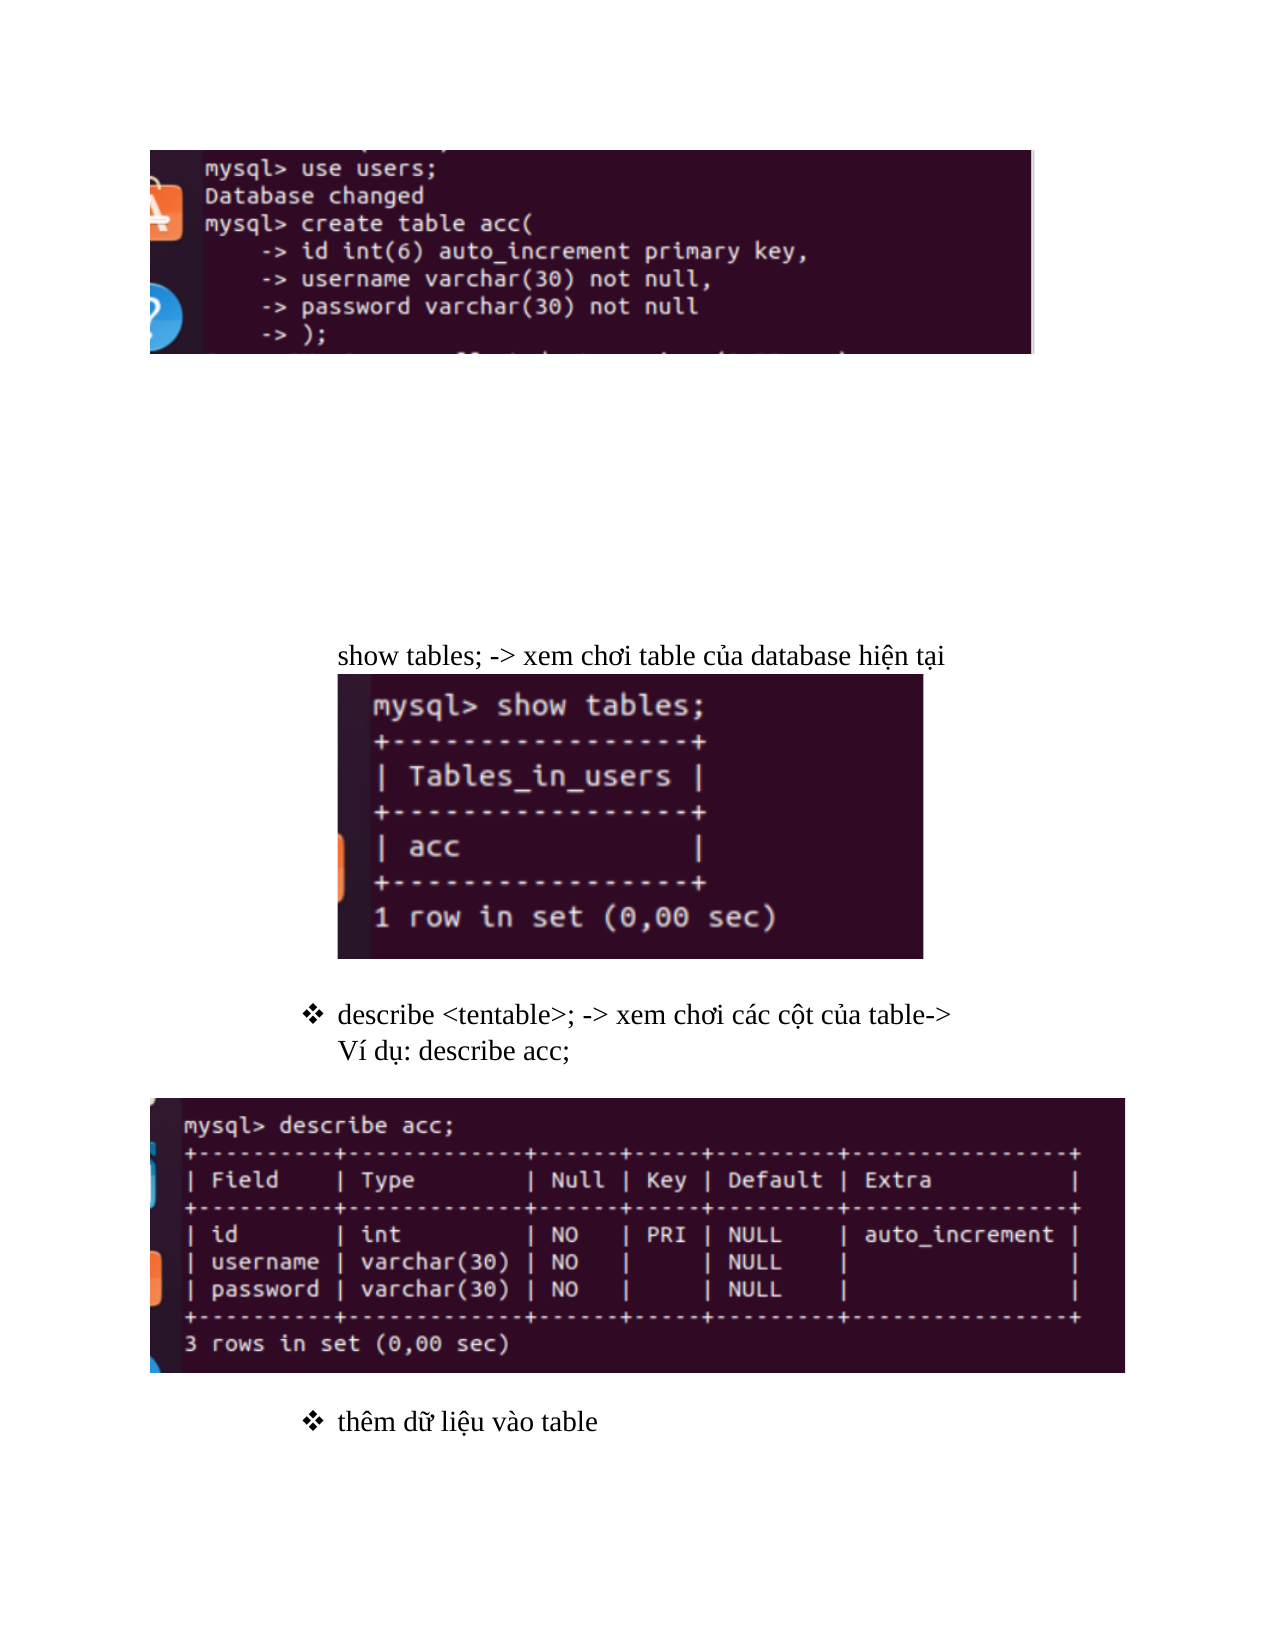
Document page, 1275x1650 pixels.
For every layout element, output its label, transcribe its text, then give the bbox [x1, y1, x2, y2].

picture [150, 1098, 1125, 1373]
list thêm dữ liệu vào table [300, 1404, 1125, 1438]
list show tables; -> xem chơi table của database hiện tại [337, 638, 1125, 672]
picture [150, 150, 1035, 354]
list describe <tentable>; -> xem chơi các cột của table-> [300, 997, 1125, 1031]
picture [337, 674, 924, 959]
list Ví dụ: describe acc; [337, 1033, 1125, 1067]
